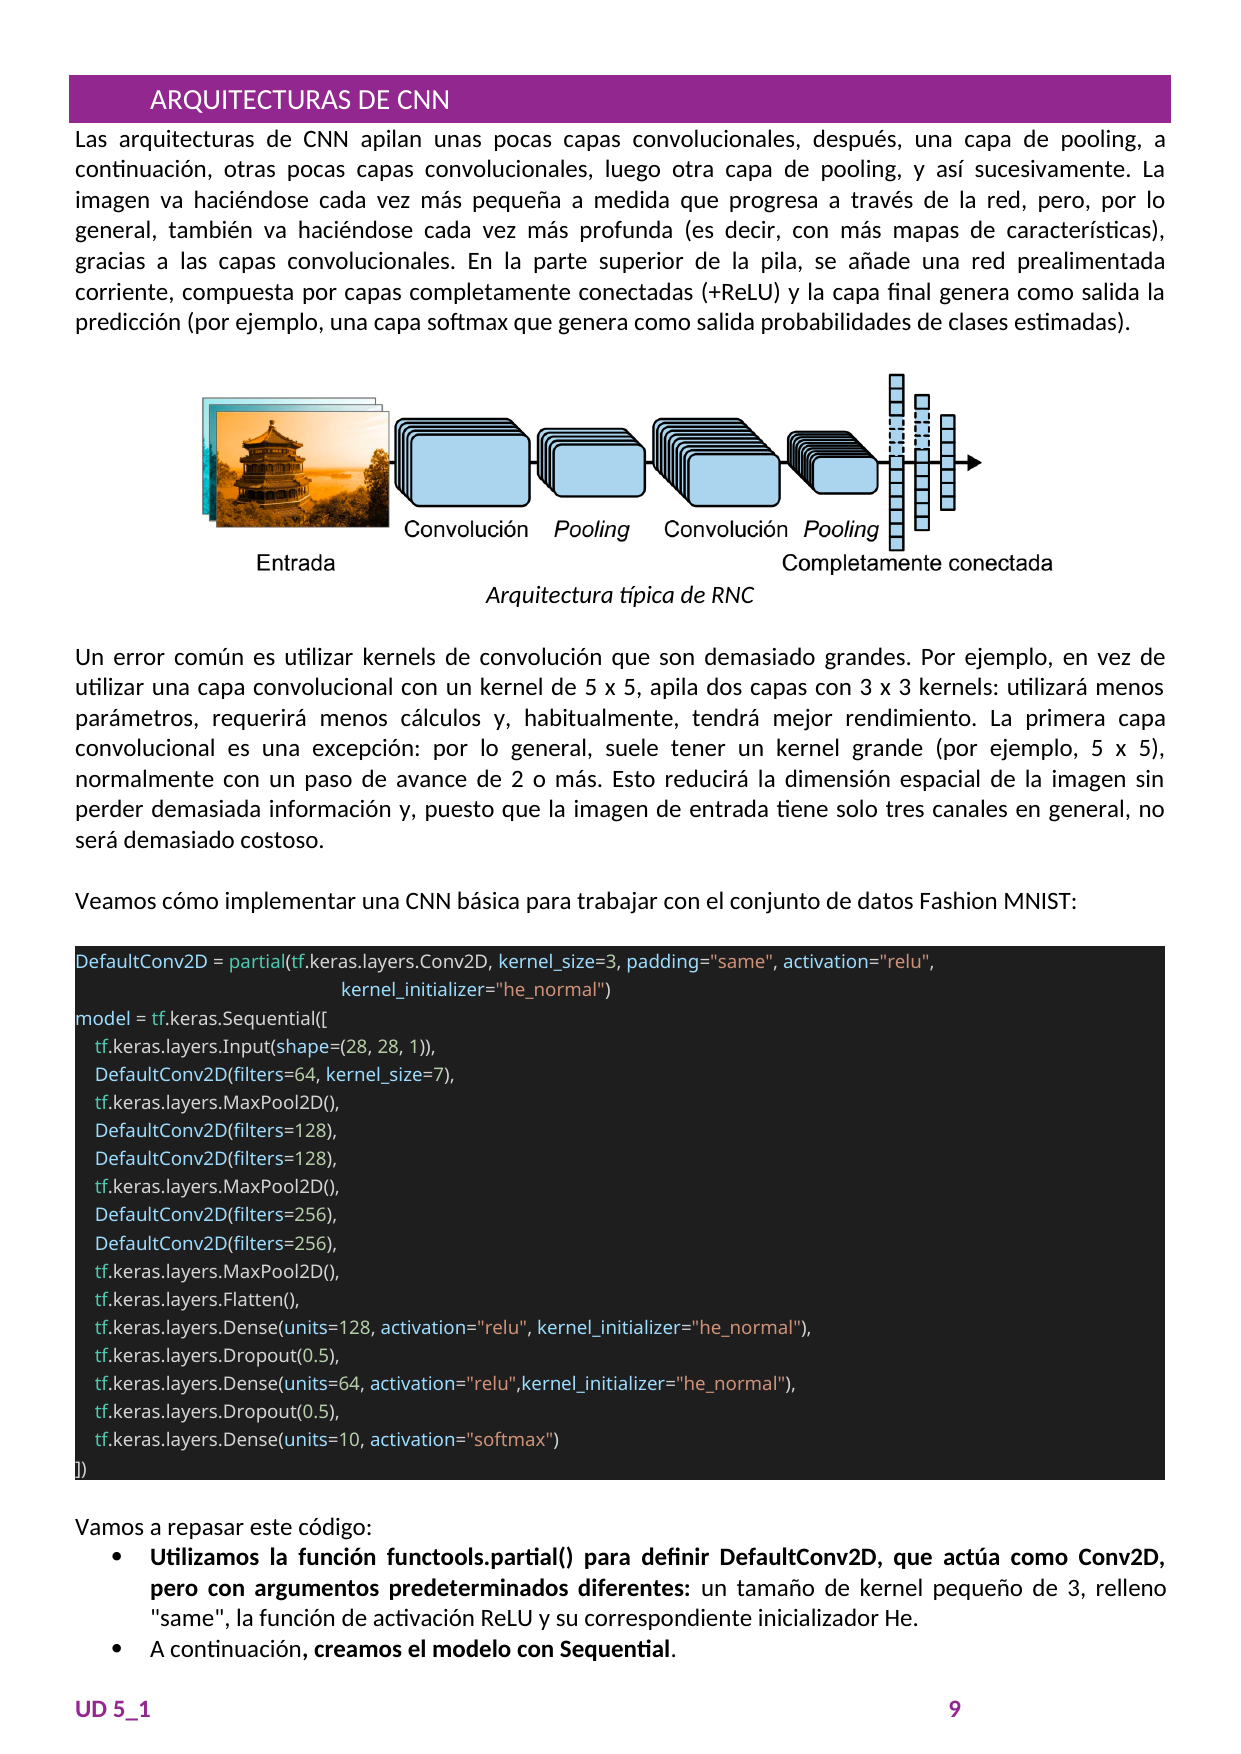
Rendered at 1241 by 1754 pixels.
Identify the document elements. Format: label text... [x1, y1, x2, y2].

text Las arquitecturas de CNN apilan unas pocas capas convolucionales, después, una capa de pooling, a continuación, otras pocas capas convolucionales, luego otra capa de pooling, y así sucesivamente. La imagen va haciéndose cada vez más pequeña a medida que progresa a través de la red, pero, por lo general, también va haciéndose cada vez más profunda (es decir, con más mapas de características), gracias a las capas convolucionales. En la parte superior de la pila, se añade una red prealimentada corriente, compuesta por capas completamente conectadas (+ReLU) y la capa final genera como salida la predicción (por ejemplo, una capa softmax que genera como salida probabilidades de clases estimadas). [75, 123, 1167, 337]
text tf.keras.layers.MaxPool2D(), [75, 1087, 1165, 1115]
text tf.keras.layers.Flatten(), [75, 1283, 1165, 1312]
text DefaultConv2D(filters=256), [75, 1227, 1165, 1255]
text tf.keras.layers.Input(shape=(28, 28, 1)), [75, 1030, 1165, 1058]
text tf.keras.layers.MaxPool2D(), [75, 1171, 1165, 1199]
text tf.keras.layers.Dropout(0.5), [75, 1396, 1165, 1424]
text tf.keras.layers.Dense(units=64, activation="relu",kernel_initializer="he_normal"), [75, 1368, 1165, 1396]
text ]) [75, 1452, 1165, 1480]
text Un error común es utilizar kernels de convolución que son demasiado grandes. Por ejemplo, en vez de utilizar una capa convolucional con un kernel de 5 x 5, apila dos capas con 3 x 3 kernels: utilizará menos parámetros, requerirá menos cálculos y, habitualmente, tendrá mejor rendimiento. La primera capa convolucional es una excepción: por lo general, suele tener un kernel grande (por ejemplo, 5 x 5), normalmente con un paso de avance de 2 o más. Esto reducirá la dimensión espacial de la imagen sin perder demasiada información y, puesto que la imagen de entrada tiene solo tres canales en general, no será demasiado costoso. [75, 641, 1167, 854]
text DefaultConv2D = partial(tf.keras.layers.Conv2D, kernel_size=3, padding="same", activation="relu", kernel_initializer="he_normal") [75, 946, 1165, 1002]
text DefaultConv2D(filters=128), [75, 1115, 1165, 1143]
text DefaultConv2D(filters=128), [75, 1143, 1165, 1171]
text tf.keras.layers.Dropout(0.5), [75, 1340, 1165, 1368]
text DefaultConv2D(filters=64, kernel_size=7), [75, 1058, 1165, 1087]
text tf.keras.layers.Dense(units=10, activation="softmax") [75, 1424, 1165, 1452]
picture [183, 367, 1059, 580]
text Veamos cómo implementar una CNN básica para trabajar con el conjunto de datos Fashion MNIST: [75, 885, 1167, 915]
list Utilizamos la función functools.partial() para definir DefaultConv2D, que actúa como Conv2D, pero con argumentos predeterminados diferentes: un tamaño de kernel pequeño de 3, relleno "same", la función de activación ReLU y su correspondiente inicializador He. [112, 1541, 1167, 1633]
list A continuación, creamos el modelo con Sequential. [112, 1633, 1167, 1663]
text model = tf.keras.Sequential([ [75, 1002, 1165, 1030]
text DefaultConv2D(filters=256), [75, 1199, 1165, 1227]
text Vamos a repasar este código: [75, 1511, 1167, 1541]
text Arquitectura típica de RNC [75, 580, 1167, 610]
subtitle ARQUITECTURAS DE CNN [75, 81, 1165, 117]
text tf.keras.layers.MaxPool2D(), [75, 1255, 1165, 1283]
text tf.keras.layers.Dense(units=128, activation="relu", kernel_initializer="he_normal"), [75, 1312, 1165, 1340]
